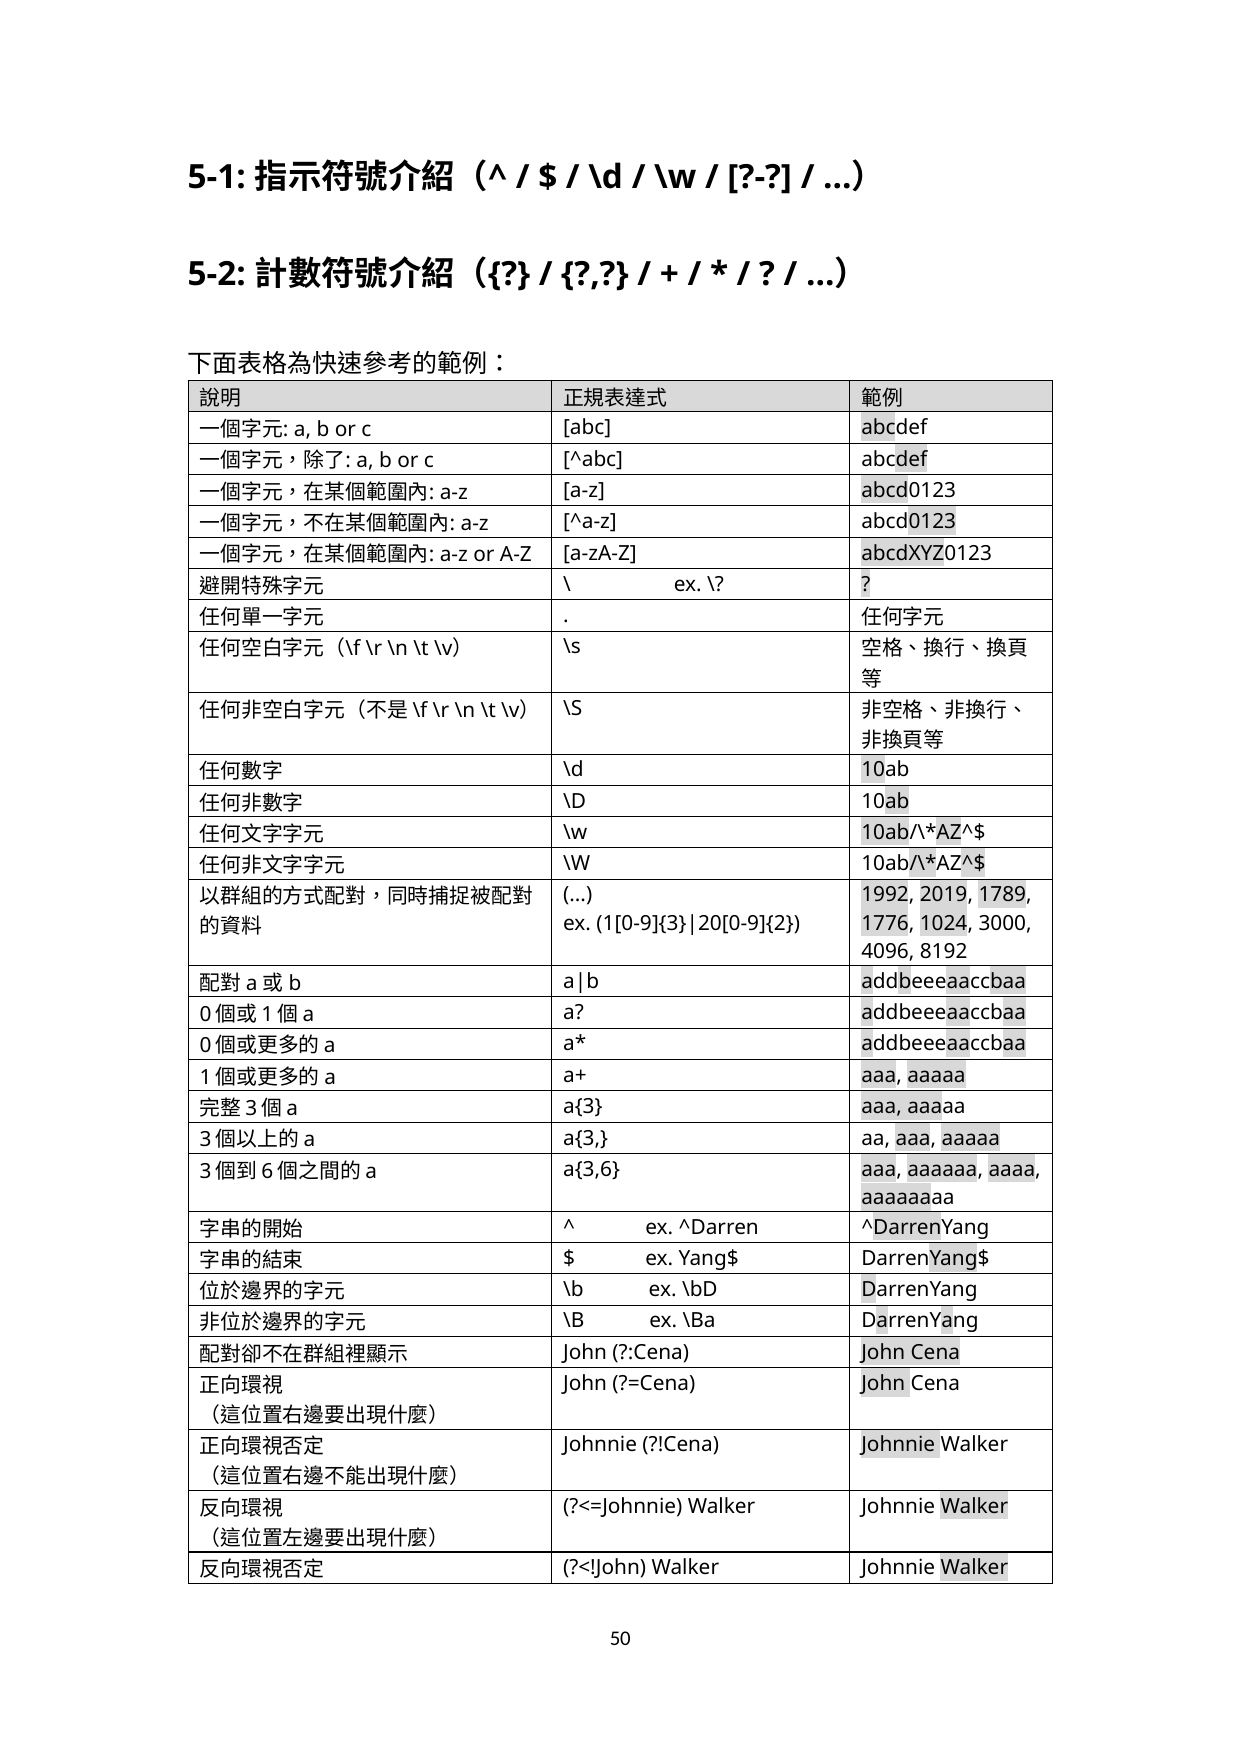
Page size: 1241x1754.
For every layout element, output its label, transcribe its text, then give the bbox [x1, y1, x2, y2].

table_cell 任何數字 [189, 755, 551, 785]
table_cell 1個或更多的 a [189, 1060, 551, 1090]
table_cell a? [552, 997, 849, 1027]
table_cell aa, aaa, aaaaa [850, 1123, 1052, 1153]
table_cell 1992, 2019, 1789, 1776, 1024, 3000, 4096, 8192 [850, 880, 1052, 965]
table_cell \w [552, 817, 849, 847]
table_cell ^DarrenYang [850, 1212, 1052, 1242]
table_cell John (?=Cena) [552, 1368, 849, 1428]
table_cell Johnnie Walker [850, 1491, 1052, 1551]
table_cell ? [850, 569, 1052, 599]
table_cell aaa, aaaaa [850, 1091, 1052, 1122]
table_cell \ ex. \? [552, 569, 849, 599]
table_cell (?<=Johnnie) Walker [552, 1491, 849, 1551]
table_cell abcdef [850, 412, 1052, 443]
table_cell John (?:Cena) [552, 1337, 849, 1367]
table_cell DarrenYang$ [850, 1243, 1052, 1273]
subtitle 5-2: 計數符號介紹（{?} / {?,?} / + / * / ? / …） [187, 247, 1053, 295]
table_cell 正向環視否定 （這位置右邊不能出現什麼） [189, 1430, 551, 1490]
table_header 說明 [189, 381, 551, 411]
table_header 範例 [850, 381, 1052, 411]
table_cell 配對卻不在群組裡顯示 [189, 1337, 551, 1367]
text 下面表格為快速參考的範例： [187, 344, 1053, 380]
table_cell aaa, aaaaa [850, 1060, 1052, 1090]
table_cell Johnnie Walker [850, 1553, 1052, 1583]
table_cell 正向環視 （這位置右邊要出現什麼） [189, 1368, 551, 1428]
table_cell [^a-z] [552, 506, 849, 537]
table_cell ^ ex. ^Darren [552, 1212, 849, 1242]
table_cell 任何非數字 [189, 786, 551, 816]
table_cell \s [552, 632, 849, 692]
table_cell DarrenYang [850, 1274, 1052, 1304]
table_cell 空格、換行、換頁等 [850, 632, 1052, 692]
table_header 正規表達式 [552, 381, 849, 411]
table_cell 3個以上的 a [189, 1123, 551, 1153]
table_cell 非位於邊界的字元 [189, 1306, 551, 1336]
table_cell a* [552, 1029, 849, 1059]
table_cell \B ex. \Ba [552, 1306, 849, 1336]
table_cell Johnnie (?!Cena) [552, 1430, 849, 1490]
table_cell 位於邊界的字元 [189, 1274, 551, 1304]
table_cell John Cena [850, 1337, 1052, 1367]
table_cell [abc] [552, 412, 849, 443]
table_cell abcdef [850, 444, 1052, 474]
table_cell 任何文字字元 [189, 817, 551, 847]
table_cell a|b [552, 966, 849, 996]
table_cell a{3,6} [552, 1154, 849, 1211]
table_cell 配對 a 或 b [189, 966, 551, 996]
table_cell addbeeeaaccbaa [850, 1029, 1052, 1059]
table_cell . [552, 600, 849, 631]
table_cell 10ab/\*AZ^$ [850, 817, 1052, 847]
table_cell 0個或更多的a [189, 1029, 551, 1059]
table_cell 非空格、非換行、非換頁等 [850, 693, 1052, 753]
table_cell a{3} [552, 1091, 849, 1122]
table_cell \W [552, 848, 849, 878]
table_cell 任何字元 [850, 600, 1052, 631]
table_cell abcd0123 [850, 506, 1052, 537]
table_cell 10ab [850, 755, 1052, 785]
table_cell 10ab [850, 786, 1052, 816]
table_cell 一個字元: a, b or c [189, 412, 551, 443]
table_cell [a-z] [552, 475, 849, 505]
table_cell a{3,} [552, 1123, 849, 1153]
table_cell 一個字元，除了: a, b or c [189, 444, 551, 474]
table_cell 10ab/\*AZ^$ [850, 848, 1052, 878]
table_cell a+ [552, 1060, 849, 1090]
subtitle 5-1: 指示符號介紹（^ / $ / \d / \w / [?-?] / …） [187, 150, 1053, 198]
table_cell abcdXYZ0123 [850, 538, 1052, 568]
table_cell 反向環視否定 （這位置左邊不能出現什麼） [189, 1553, 551, 1583]
table_cell 3個到6個之間的 a [189, 1154, 551, 1211]
table_cell [a-zA-Z] [552, 538, 849, 568]
table_cell 字串的結束 [189, 1243, 551, 1273]
table_cell addbeeeaaccbaa [850, 997, 1052, 1027]
table_cell 一個字元，在某個範圍內: a-z or A-Z [189, 538, 551, 568]
table_cell \S [552, 693, 849, 753]
table_cell 任何非文字字元 [189, 848, 551, 878]
table_cell aaa, aaaaaa, aaaa, aaaaaaaa [850, 1154, 1052, 1211]
table_cell 以群組的方式配對，同時捕捉被配對的資料 [189, 880, 551, 965]
table_cell 任何單一字元 [189, 600, 551, 631]
table_cell addbeeeaaccbaa [850, 966, 1052, 996]
table_cell 一個字元，不在某個範圍內: a-z [189, 506, 551, 537]
table_cell [^abc] [552, 444, 849, 474]
table_cell 任何非空白字元（不是 \f \r \n \t \v） [189, 693, 551, 753]
table_cell 完整3個a [189, 1091, 551, 1122]
table_cell \D [552, 786, 849, 816]
table_cell $ ex. Yang$ [552, 1243, 849, 1273]
table_cell Johnnie Walker [850, 1430, 1052, 1490]
table_cell 反向環視 （這位置左邊要出現什麼） [189, 1491, 551, 1551]
table_cell 任何空白字元（\f \r \n \t \v） [189, 632, 551, 692]
table_cell abcd0123 [850, 475, 1052, 505]
table_cell \d [552, 755, 849, 785]
table_cell 一個字元，在某個範圍內: a-z [189, 475, 551, 505]
table_cell 字串的開始 [189, 1212, 551, 1242]
table_cell \b ex. \bD [552, 1274, 849, 1304]
table_cell John Cena [850, 1368, 1052, 1428]
table_cell (?<!John) Walker [552, 1553, 849, 1583]
table_cell 避開特殊字元 [189, 569, 551, 599]
table_cell (...) ex. (1[0-9]{3}|20[0-9]{2}) [552, 880, 849, 965]
table_cell DarrenYang [850, 1306, 1052, 1336]
table_cell 0個或1個a [189, 997, 551, 1027]
